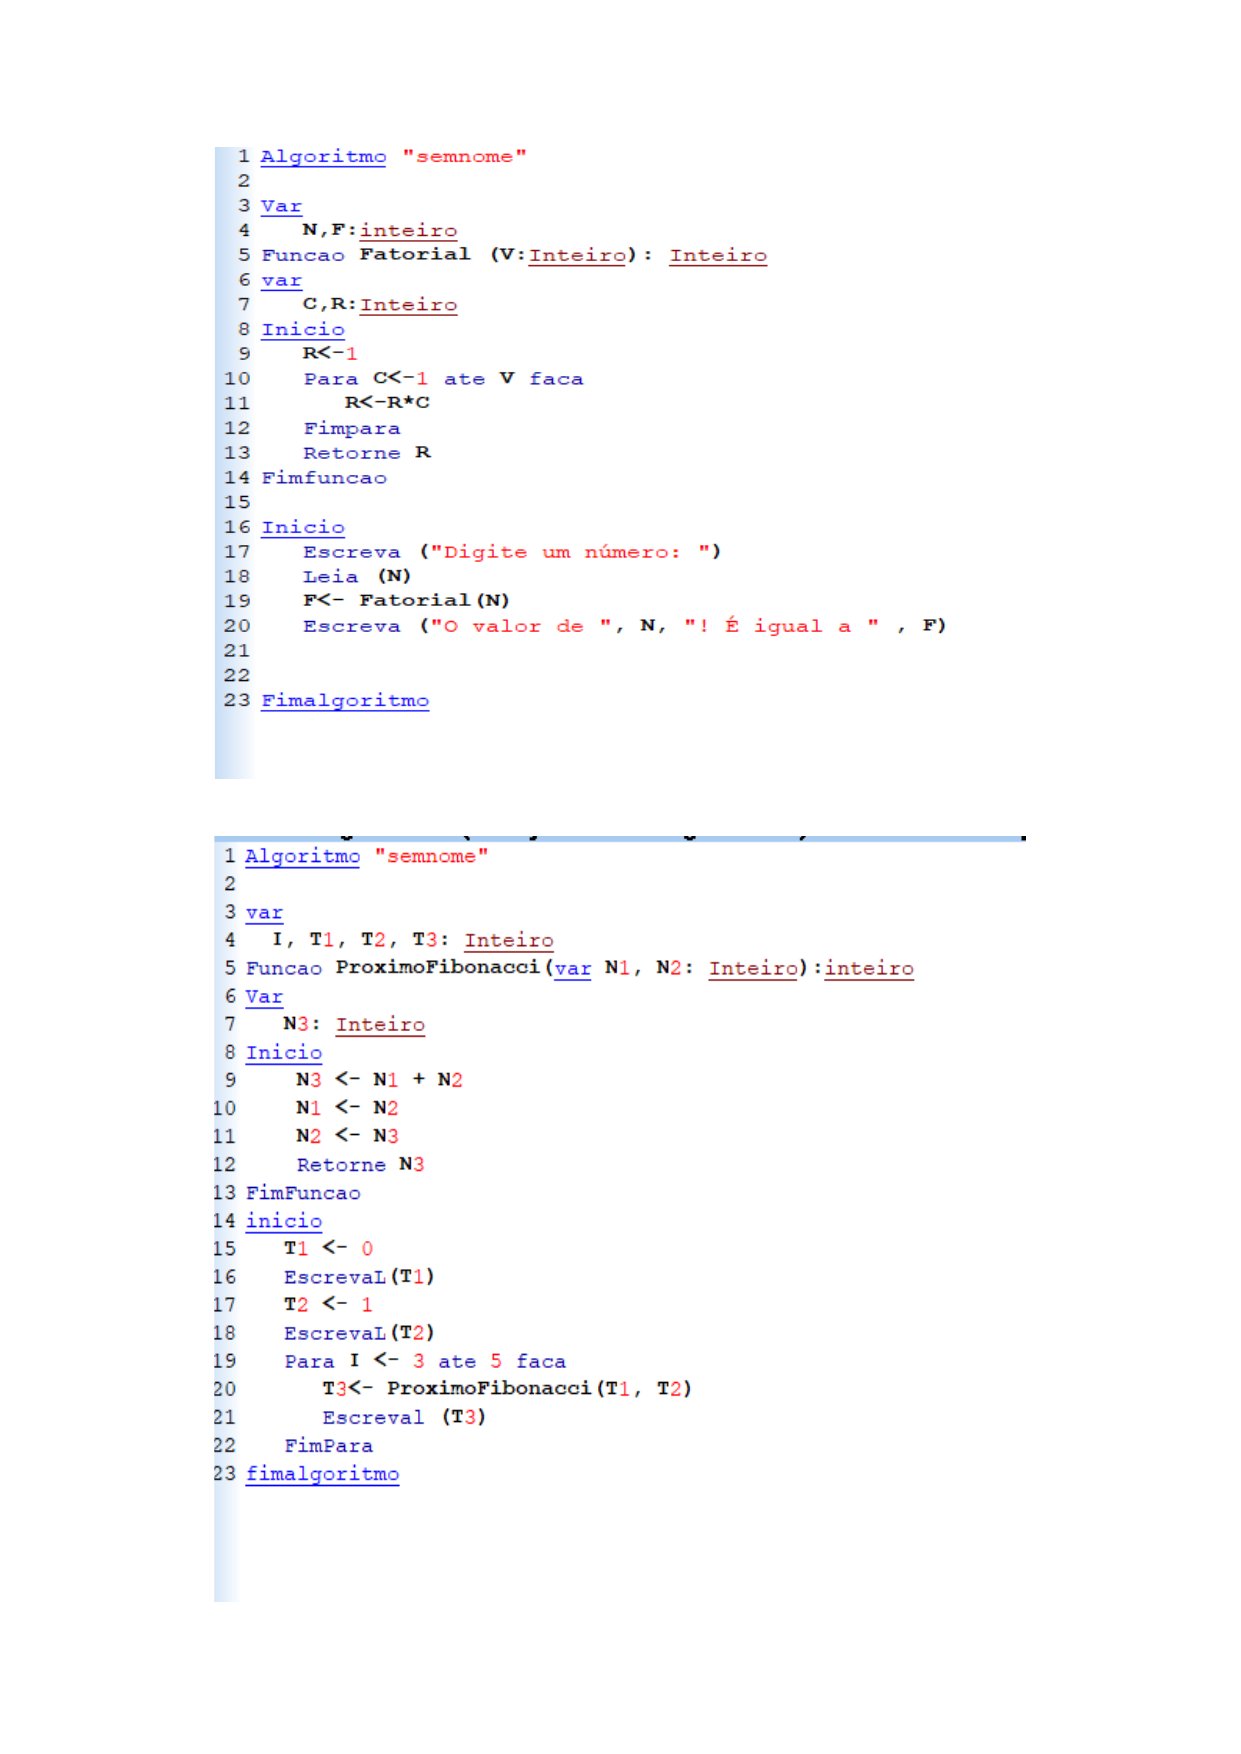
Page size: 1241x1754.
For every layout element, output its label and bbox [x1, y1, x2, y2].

picture [214, 147, 1026, 779]
picture [214, 836, 1026, 1602]
